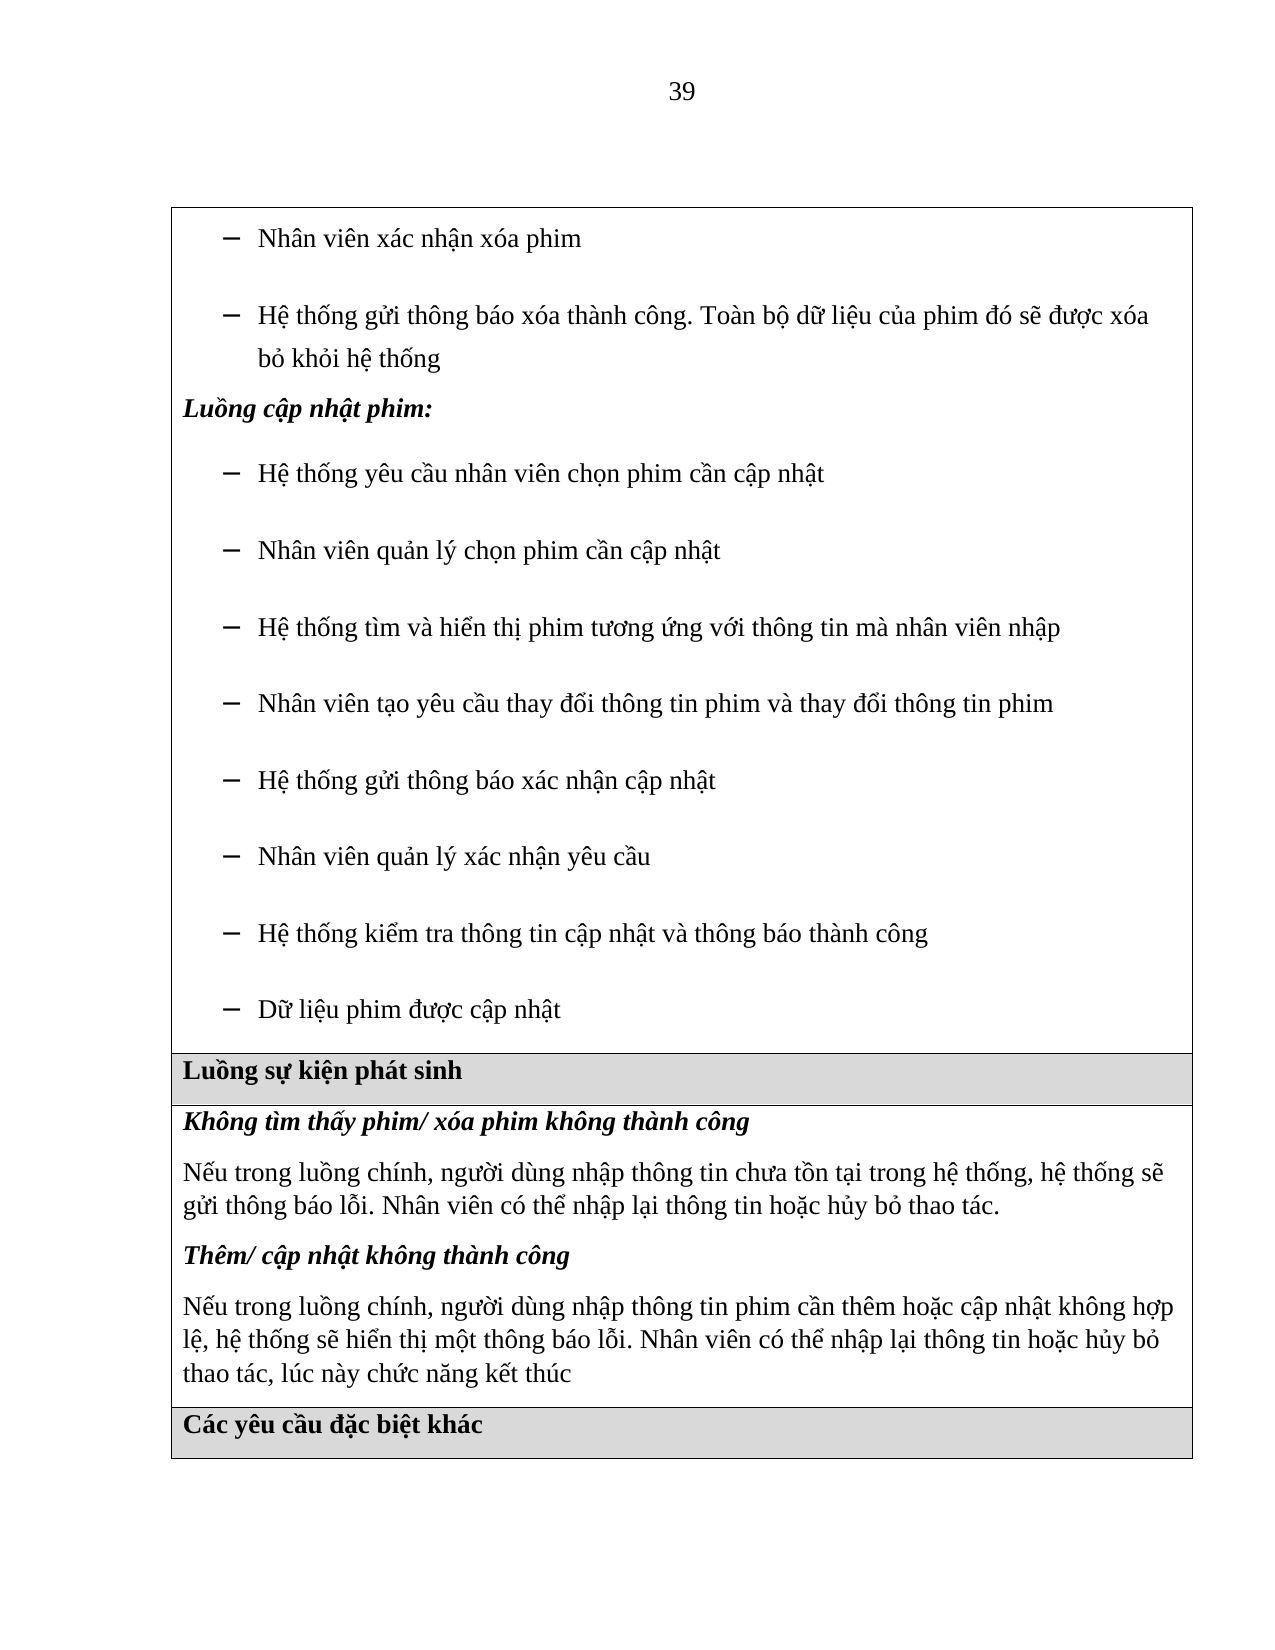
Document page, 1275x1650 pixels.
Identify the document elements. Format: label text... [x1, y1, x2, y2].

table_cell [172, 208, 1192, 1053]
table_cell Không tìm thấy phim/ xóa phim không thành công Nếu trong luồng chính, người dùng nhập thông tin chưa tồn tại trong hệ thống, hệ thống sẽ gửi thông báo lỗi. Nhân viên có thể nhập lại thông tin hoặc hủy bỏ thao tác. Thêm/ cập nhật không thành công Nếu trong luồng chính, người dùng nhập thông tin phim cần thêm hoặc cập nhật không hợp lệ, hệ thống sẽ hiển thị một thông báo lỗi. Nhân viên có thể nhập lại thông tin hoặc hủy bỏ thao tác, lúc này chức năng kết thúc [172, 1106, 1192, 1407]
table_cell Các yêu cầu đặc biệt khác [172, 1408, 1192, 1458]
table_cell Luồng sự kiện phát sinh [172, 1054, 1192, 1104]
